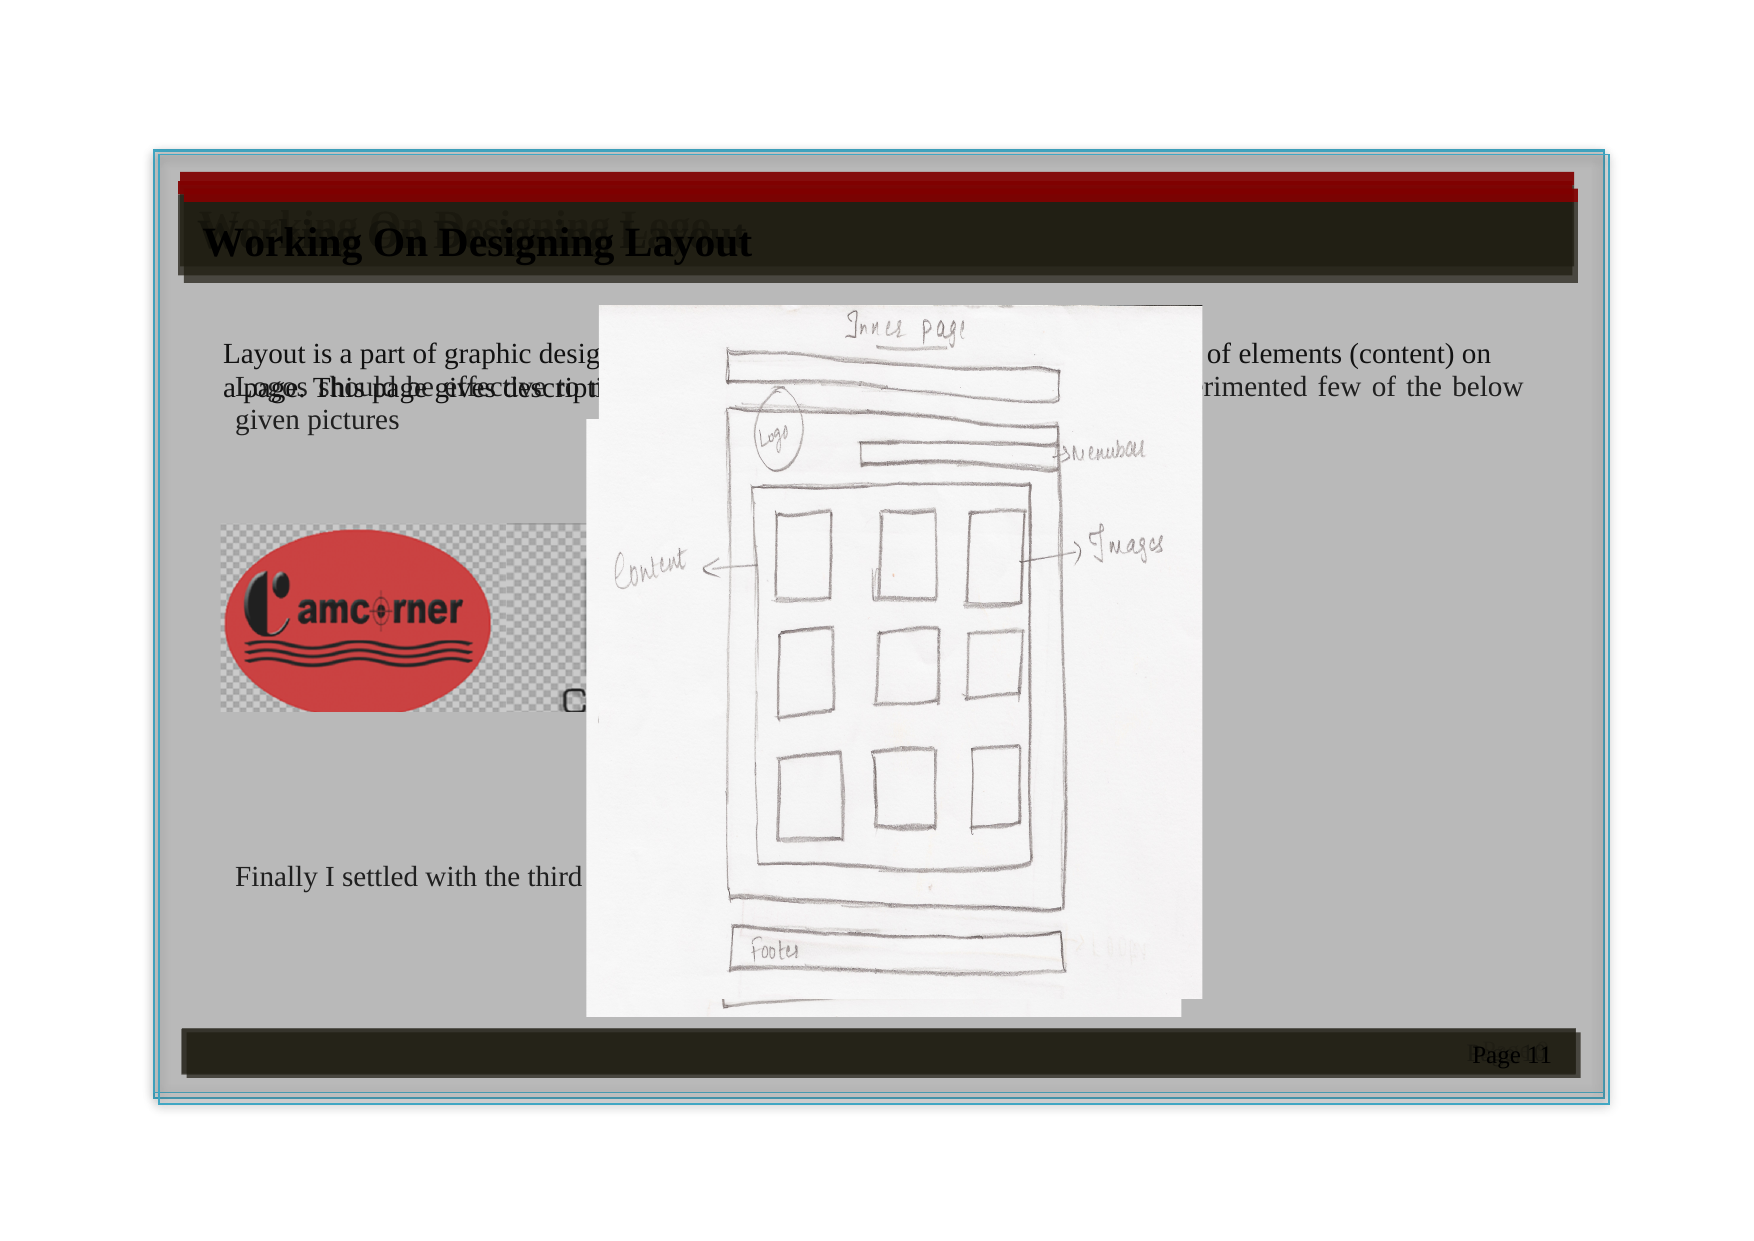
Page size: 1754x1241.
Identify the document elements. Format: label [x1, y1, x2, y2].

picture [585, 305, 1202, 1016]
